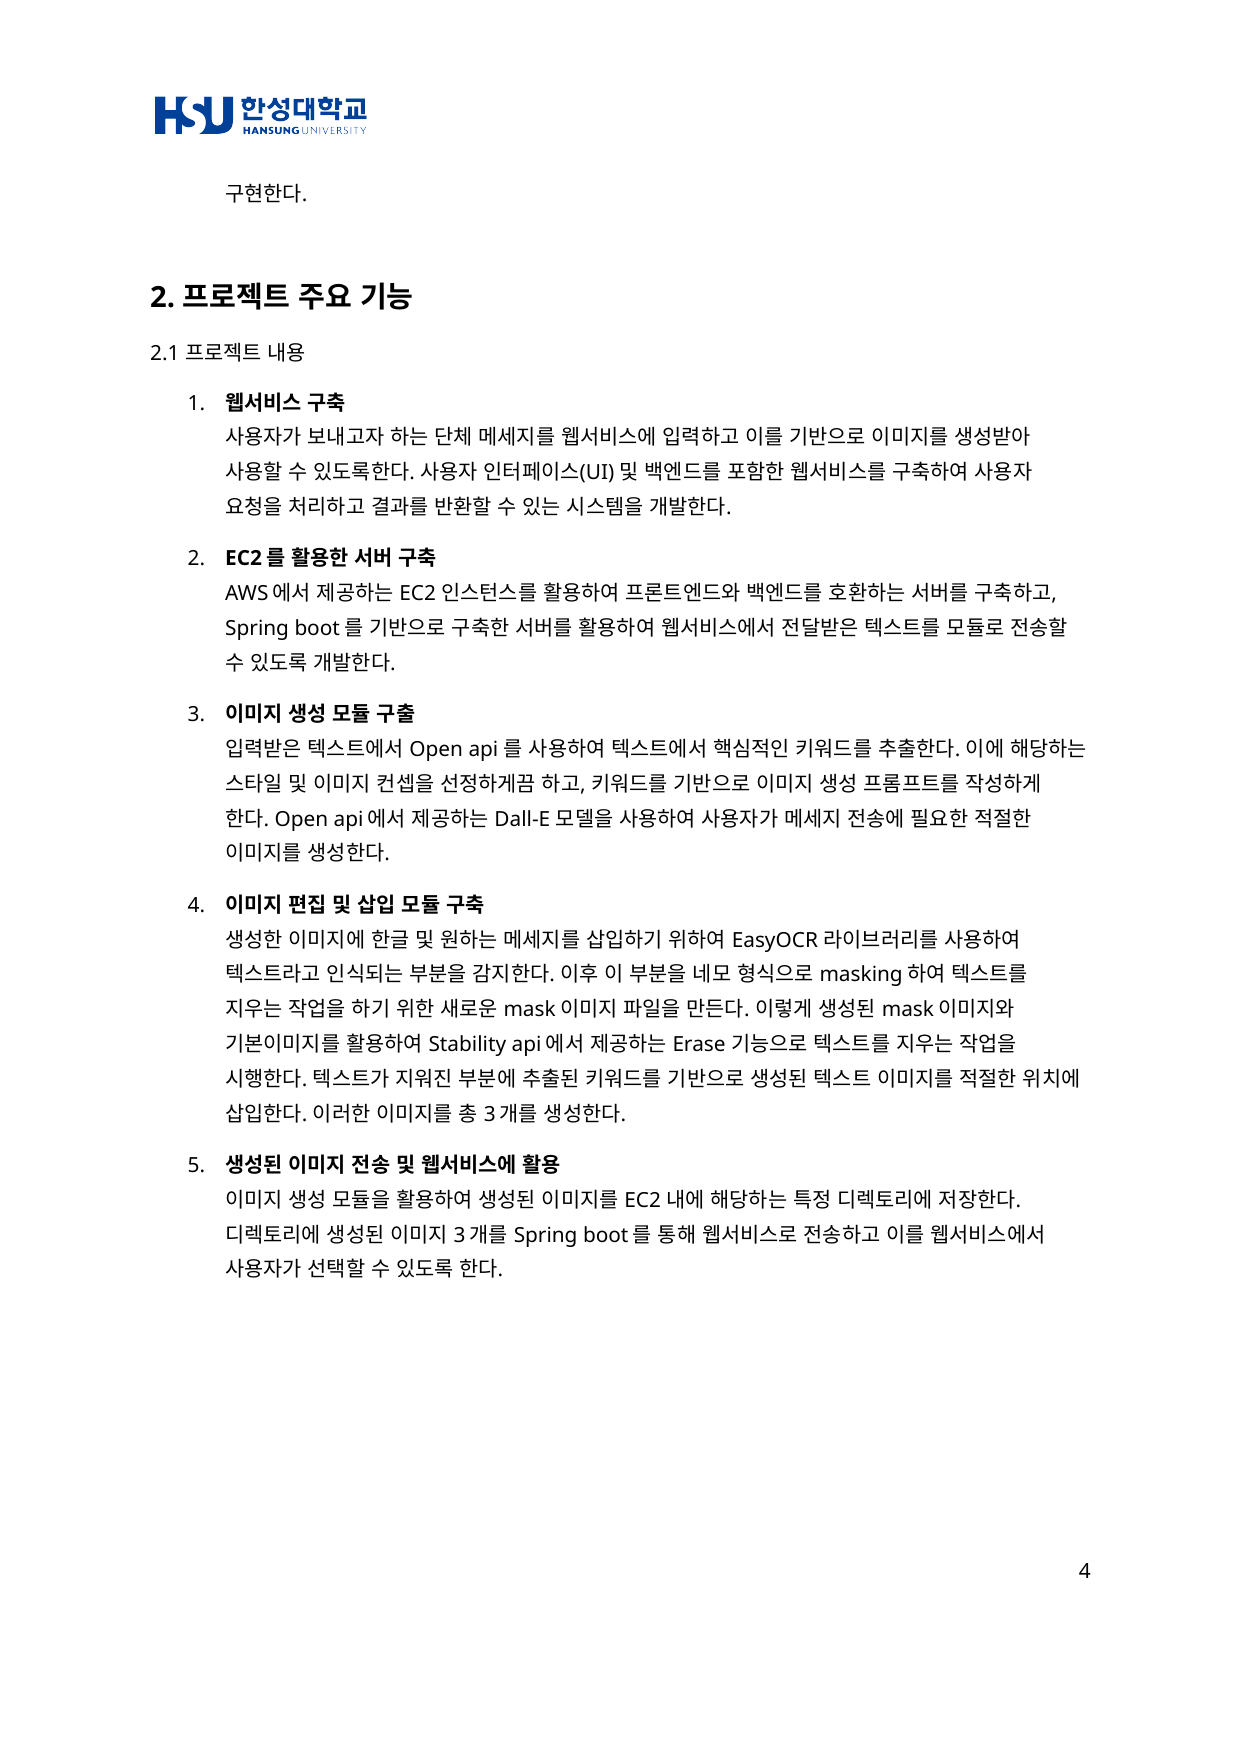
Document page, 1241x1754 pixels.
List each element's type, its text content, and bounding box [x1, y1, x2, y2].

picture [150, 88, 371, 144]
list 비즈니스 확장 가능성 고려: 다양한 비즈니스 환경에 적용할 수 있도록 시스템을 설계하여 확장 가능성을 높이고, 추가적인 API 연동을 통해 기능을 지속적으로 확장할 수 있는 유연한 구조를 구현한다. [187, 177, 1090, 207]
subtitle 2.1 프로젝트 내용 [150, 336, 1090, 367]
list 이미지 생성 모듈 구출 입력받은 텍스트에서 Open api 를 사용하여 텍스트에서 핵심적인 키워드를 추출한다. 이에 해당하는 스타일 및 이미지 컨셉을 선정하게끔 하고, 키워드를 기반으로 이미지 생성 프롬프트를 작성하게 한다. Open api에서 제공하는 Dall-E 모델을 사용하여 사용자가 메세지 전송에 필요한 적절한 이미지를 생성한다. [187, 697, 1090, 867]
list 이미지 편집 및 삽입 모듈 구축 생성한 이미지에 한글 및 원하는 메세지를 삽입하기 위하여 EasyOCR 라이브러리를 사용하여 텍스트라고 인식되는 부분을 감지한다. 이후 이 부분을 네모 형식으로 masking하여 텍스트를 지우는 작업을 하기 위한 새로운 mask이미지 파일을 만든다. 이렇게 생성된 mask이미지와 기본이미지를 활용하여 Stability api에서 제공하는 Erase 기능으로 텍스트를 지우는 작업을 시행한다. 텍스트가 지워진 부분에 추출된 키워드를 기반으로 생성된 텍스트 이미지를 적절한 위치에 삽입한다. 이러한 이미지를 총 3개를 생성한다. [187, 888, 1090, 1127]
list 웹서비스 구축 사용자가 보내고자 하는 단체 메세지를 웹서비스에 입력하고 이를 기반으로 이미지를 생성받아 사용할 수 있도록한다. 사용자 인터페이스(UI) 및 백엔드를 포함한 웹서비스를 구축하여 사용자 요청을 처리하고 결과를 반환할 수 있는 시스템을 개발한다. [187, 386, 1090, 520]
list EC2를 활용한 서버 구축 AWS에서 제공하는 EC2 인스턴스를 활용하여 프론트엔드와 백엔드를 호환하는 서버를 구축하고, Spring boot를 기반으로 구축한 서버를 활용하여 웹서비스에서 전달받은 텍스트를 모듈로 전송할 수 있도록 개발한다. [187, 542, 1090, 676]
list 생성된 이미지 전송 및 웹서비스에 활용 이미지 생성 모듈을 활용하여 생성된 이미지를 EC2 내에 해당하는 특정 디렉토리에 저장한다. 디렉토리에 생성된 이미지 3개를 Spring boot를 통해 웹서비스로 전송하고 이를 웹서비스에서 사용자가 선택할 수 있도록 한다. [187, 1148, 1090, 1283]
subtitle 2. 프로젝트 주요 기능 [150, 274, 1090, 316]
